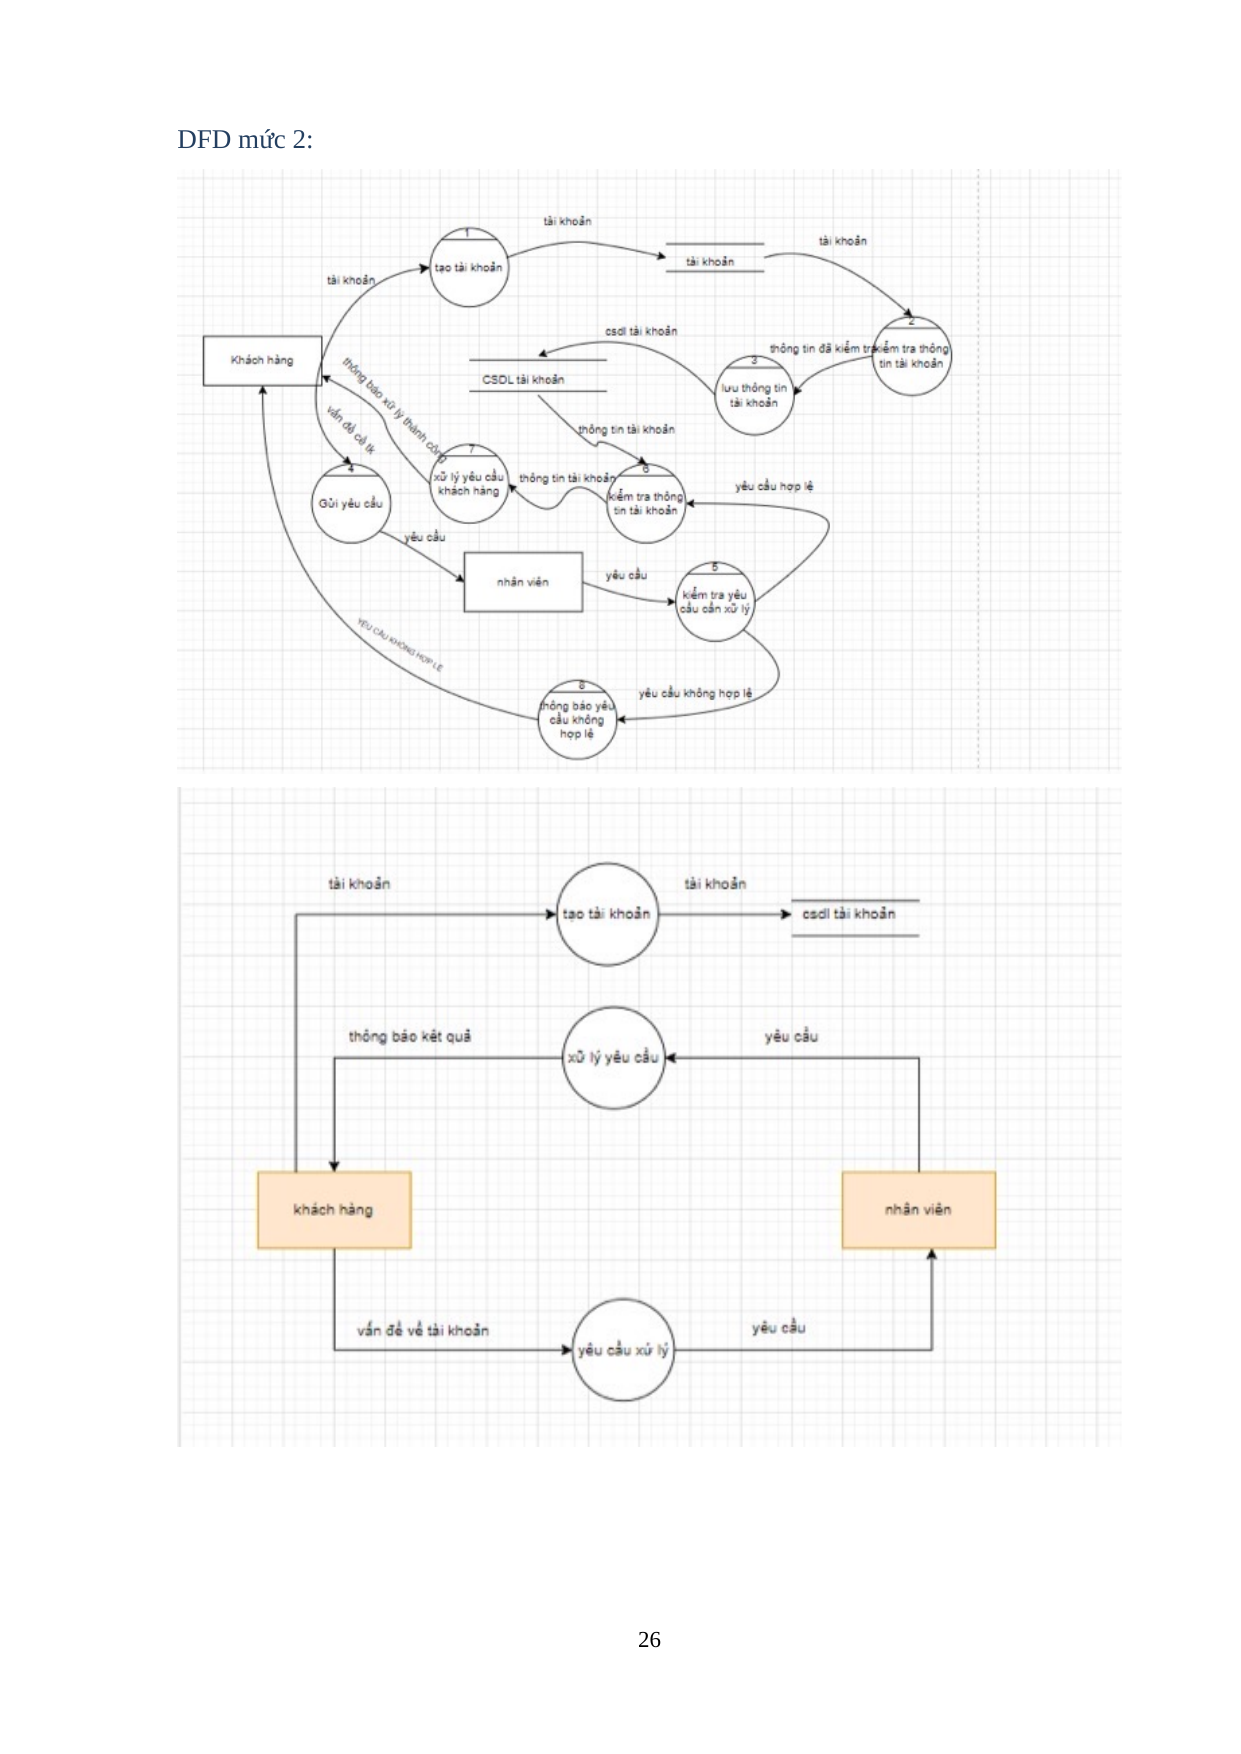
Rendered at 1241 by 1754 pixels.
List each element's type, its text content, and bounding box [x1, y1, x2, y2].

picture [177, 169, 1122, 774]
subtitle DFD mức 2: [177, 123, 1122, 154]
picture [177, 787, 1122, 1447]
